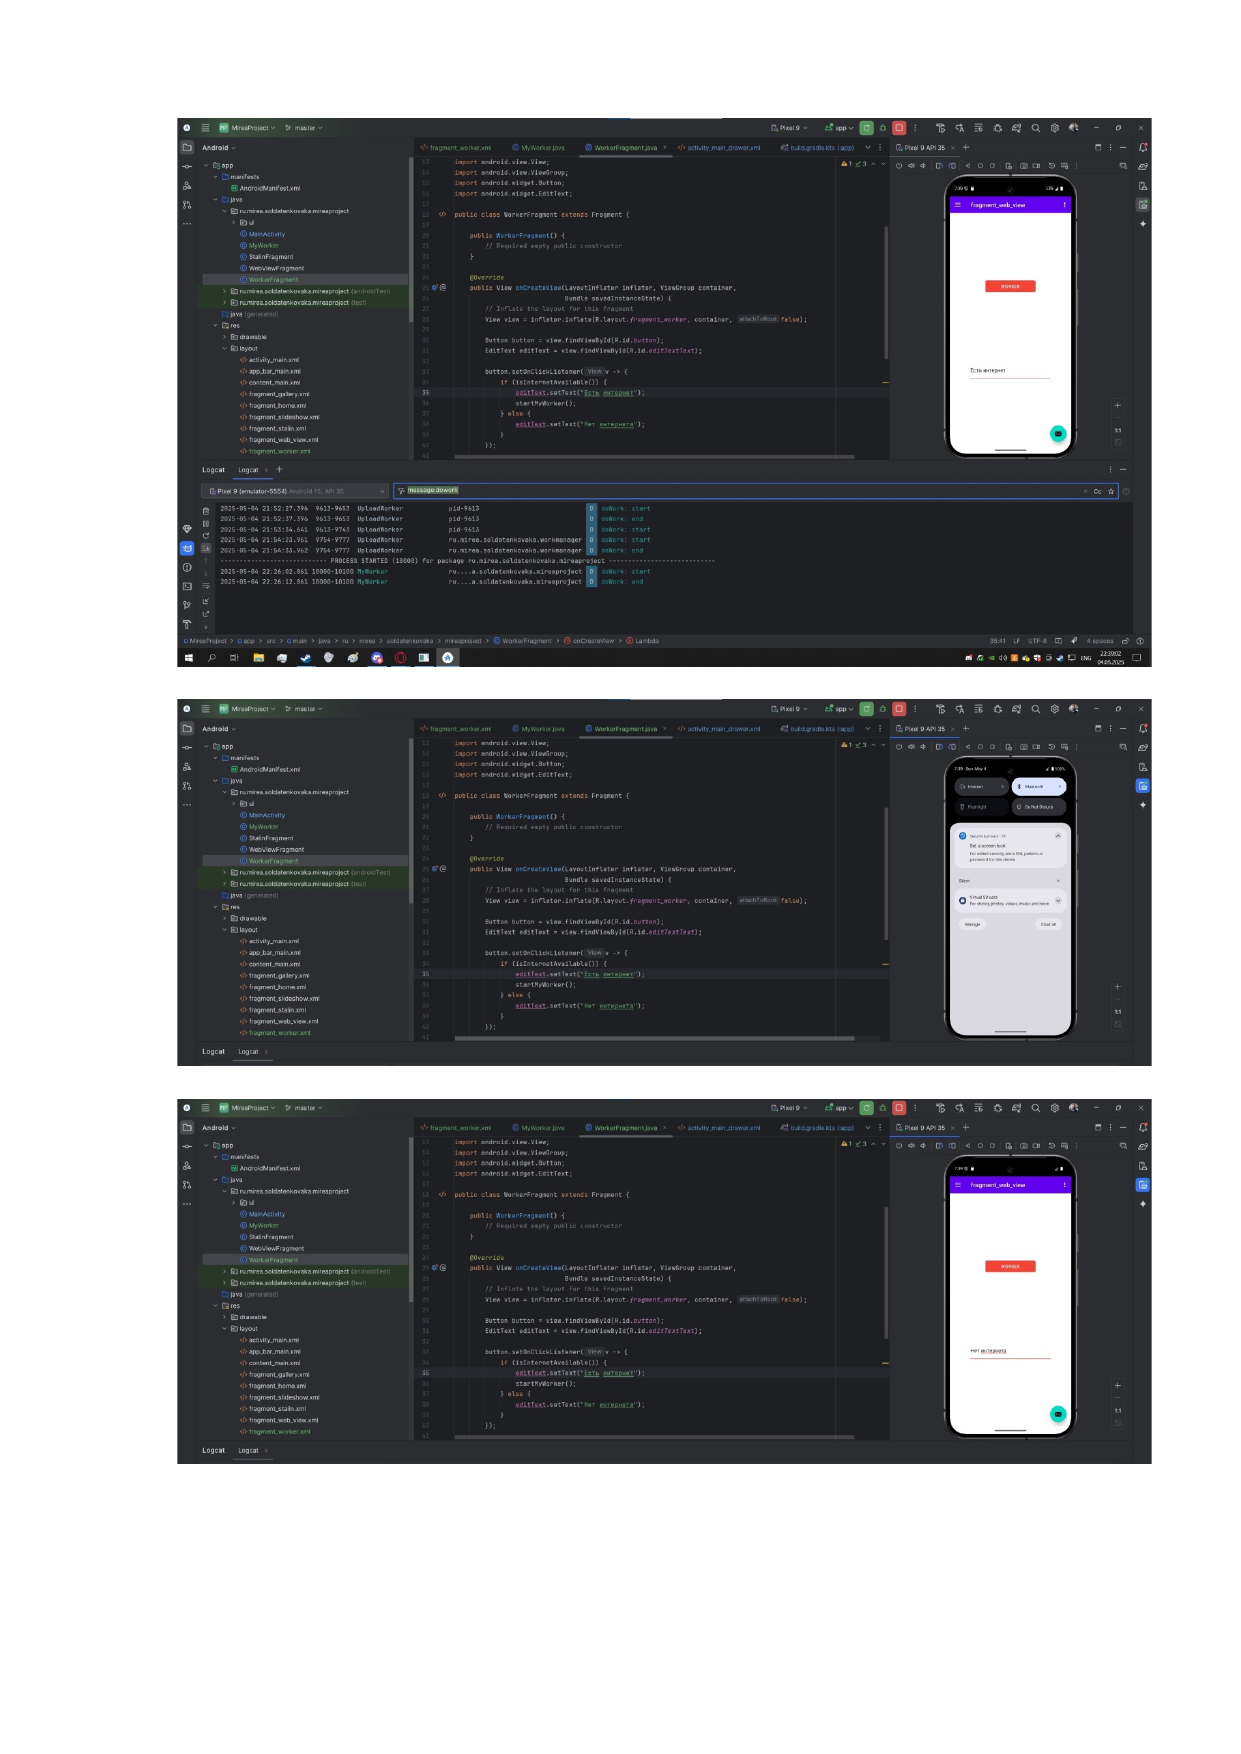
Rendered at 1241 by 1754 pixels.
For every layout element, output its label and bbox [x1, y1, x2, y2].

picture [177, 1099, 1152, 1464]
picture [177, 699, 1152, 1066]
picture [177, 118, 1152, 667]
